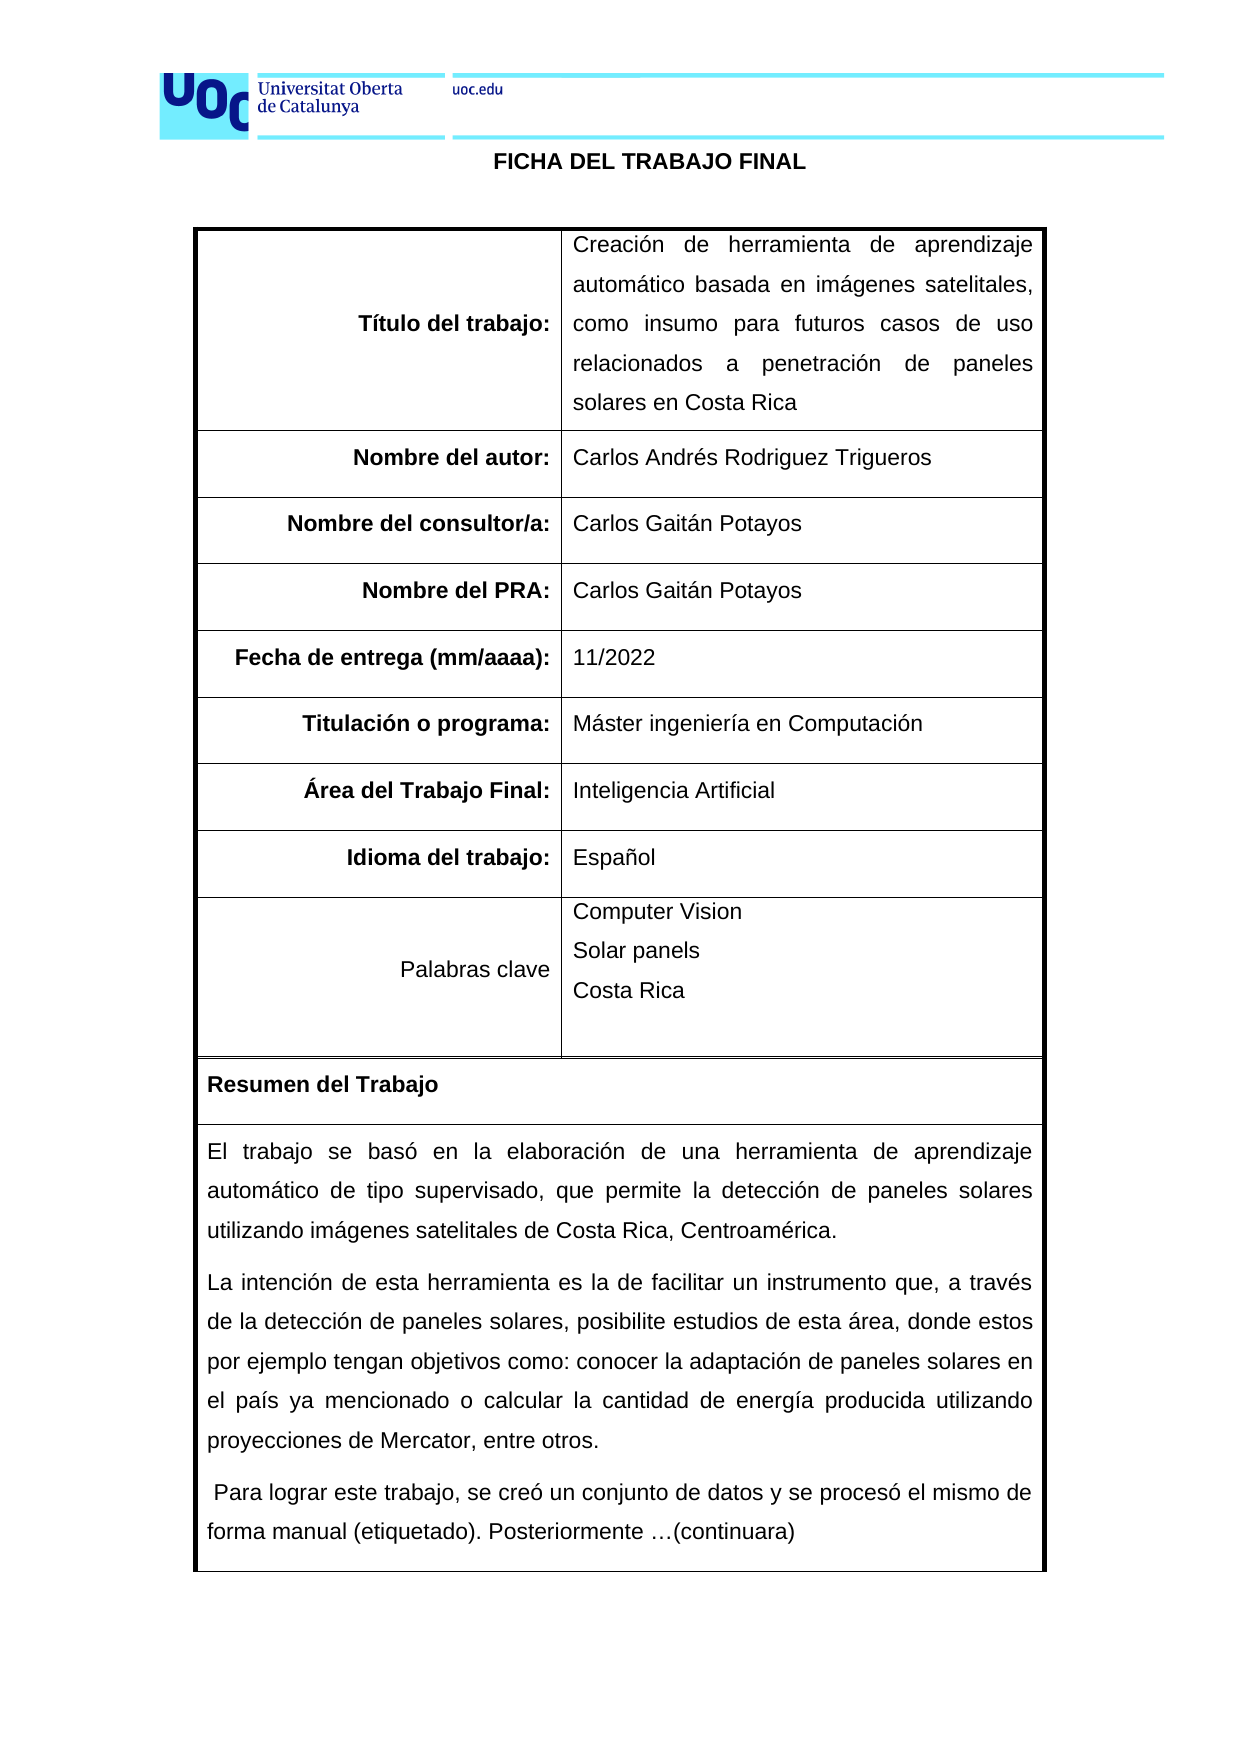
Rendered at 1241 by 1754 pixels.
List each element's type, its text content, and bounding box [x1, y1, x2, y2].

table_header Título del trabajo: [198, 231, 561, 430]
table_cell 11/2022 [562, 631, 1042, 697]
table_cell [198, 1125, 1042, 1571]
table_cell Español [562, 831, 1042, 897]
table_cell Carlos Gaitán Potayos [562, 498, 1042, 563]
table_cell Inteligencia Artificial [562, 764, 1042, 830]
table_header Creación de herramienta de aprendizaje automático basada en imágenes satelitales, como insumo para futuros casos de uso relacionados a penetración de paneles solares en Costa Rica [562, 231, 1042, 430]
table_cell Nombre del consultor/a: [198, 498, 561, 563]
table_cell Titulación o programa: [198, 698, 561, 763]
table_cell Fecha de entrega (mm/aaaa): [198, 631, 561, 697]
table_cell Idioma del trabajo: [198, 831, 561, 897]
table_cell Resumen del Trabajo [198, 1059, 1042, 1124]
table_cell Nombre del PRA: [198, 564, 561, 630]
table_cell Carlos Andrés Rodriguez Trigueros [562, 431, 1042, 497]
picture [159, 73, 1165, 143]
table_cell Área del Trabajo Final: [198, 764, 561, 830]
table_cell Palabras clave [198, 898, 561, 1056]
table_cell Computer Vision Solar panels Costa Rica [562, 898, 1042, 1056]
table_cell Carlos Gaitán Potayos [562, 564, 1042, 630]
table_cell Máster ingeniería en Computación [562, 698, 1042, 763]
text FICHA DEL TRABAJO FINAL [207, 148, 1033, 174]
table_cell Nombre del autor: [198, 431, 561, 497]
